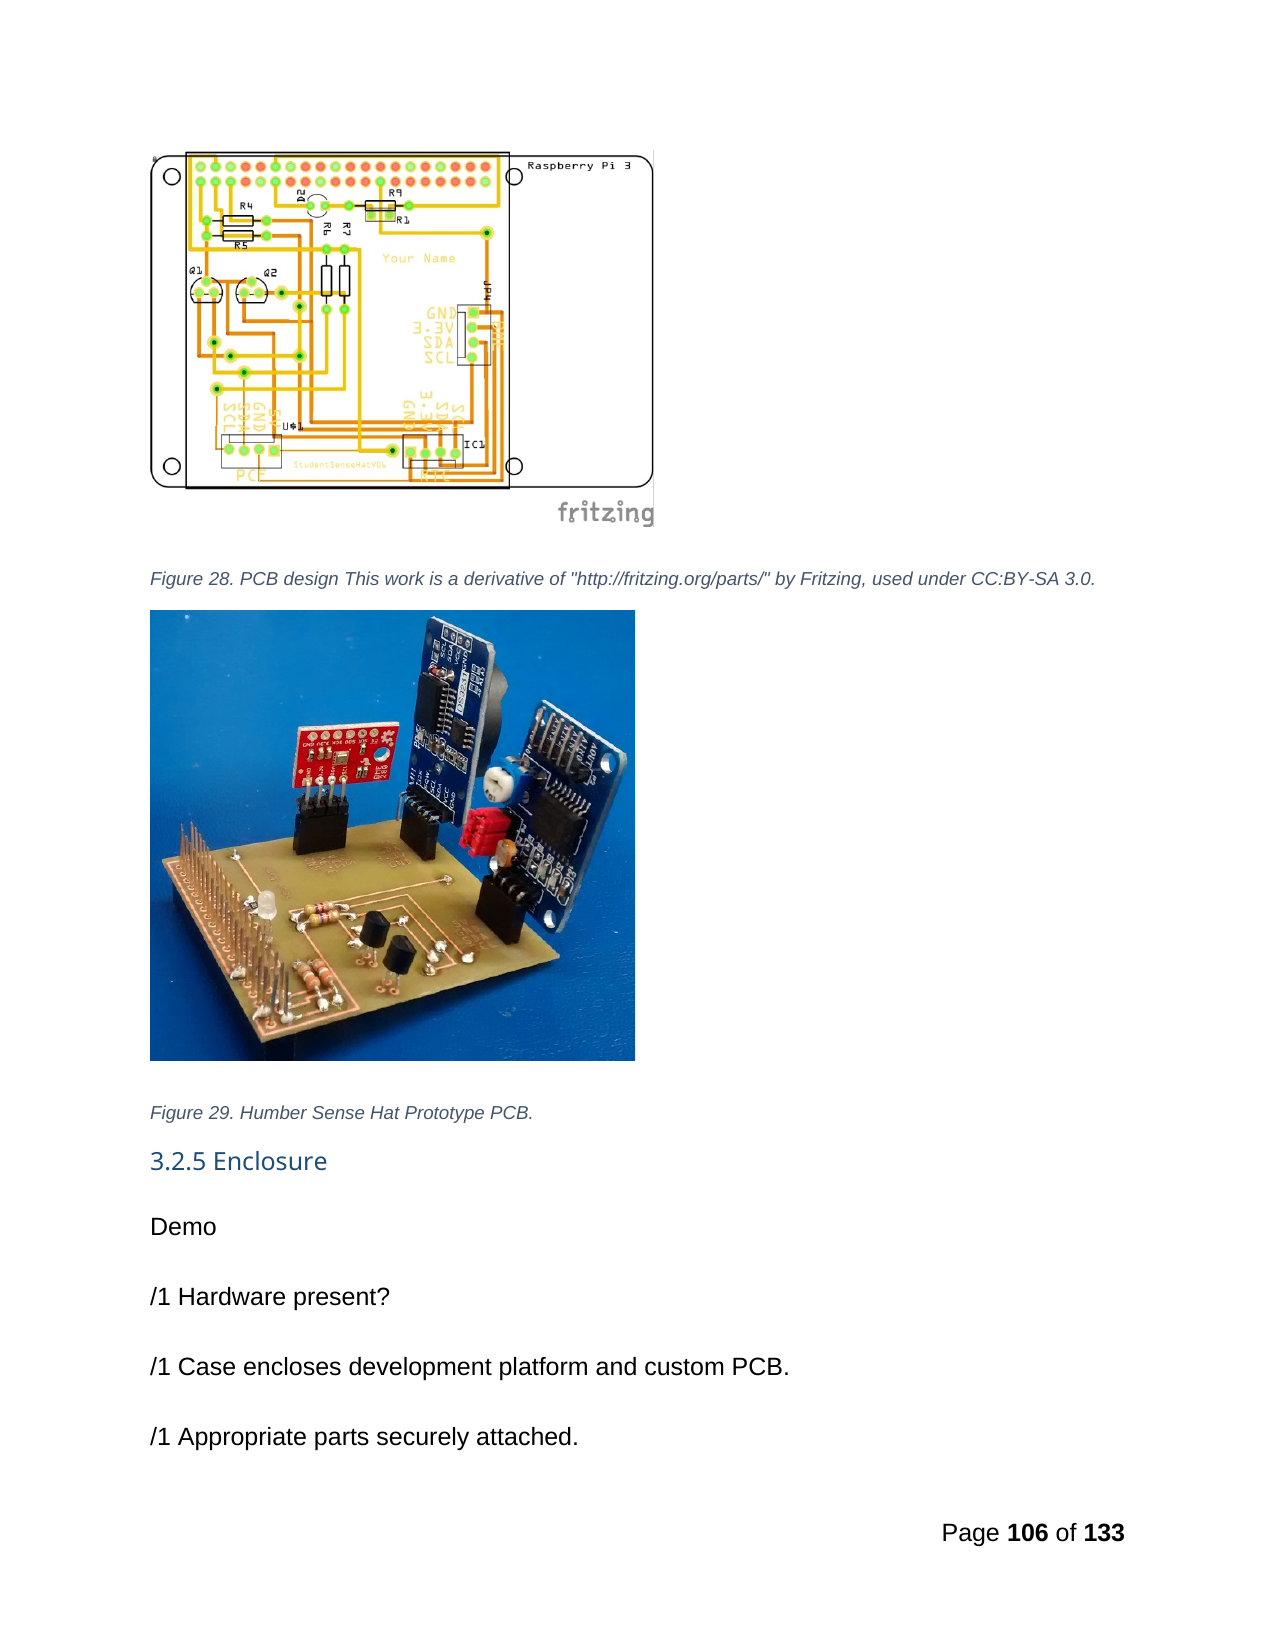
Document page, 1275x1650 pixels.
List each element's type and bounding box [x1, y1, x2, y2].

picture [150, 150, 654, 527]
picture [150, 610, 636, 1061]
